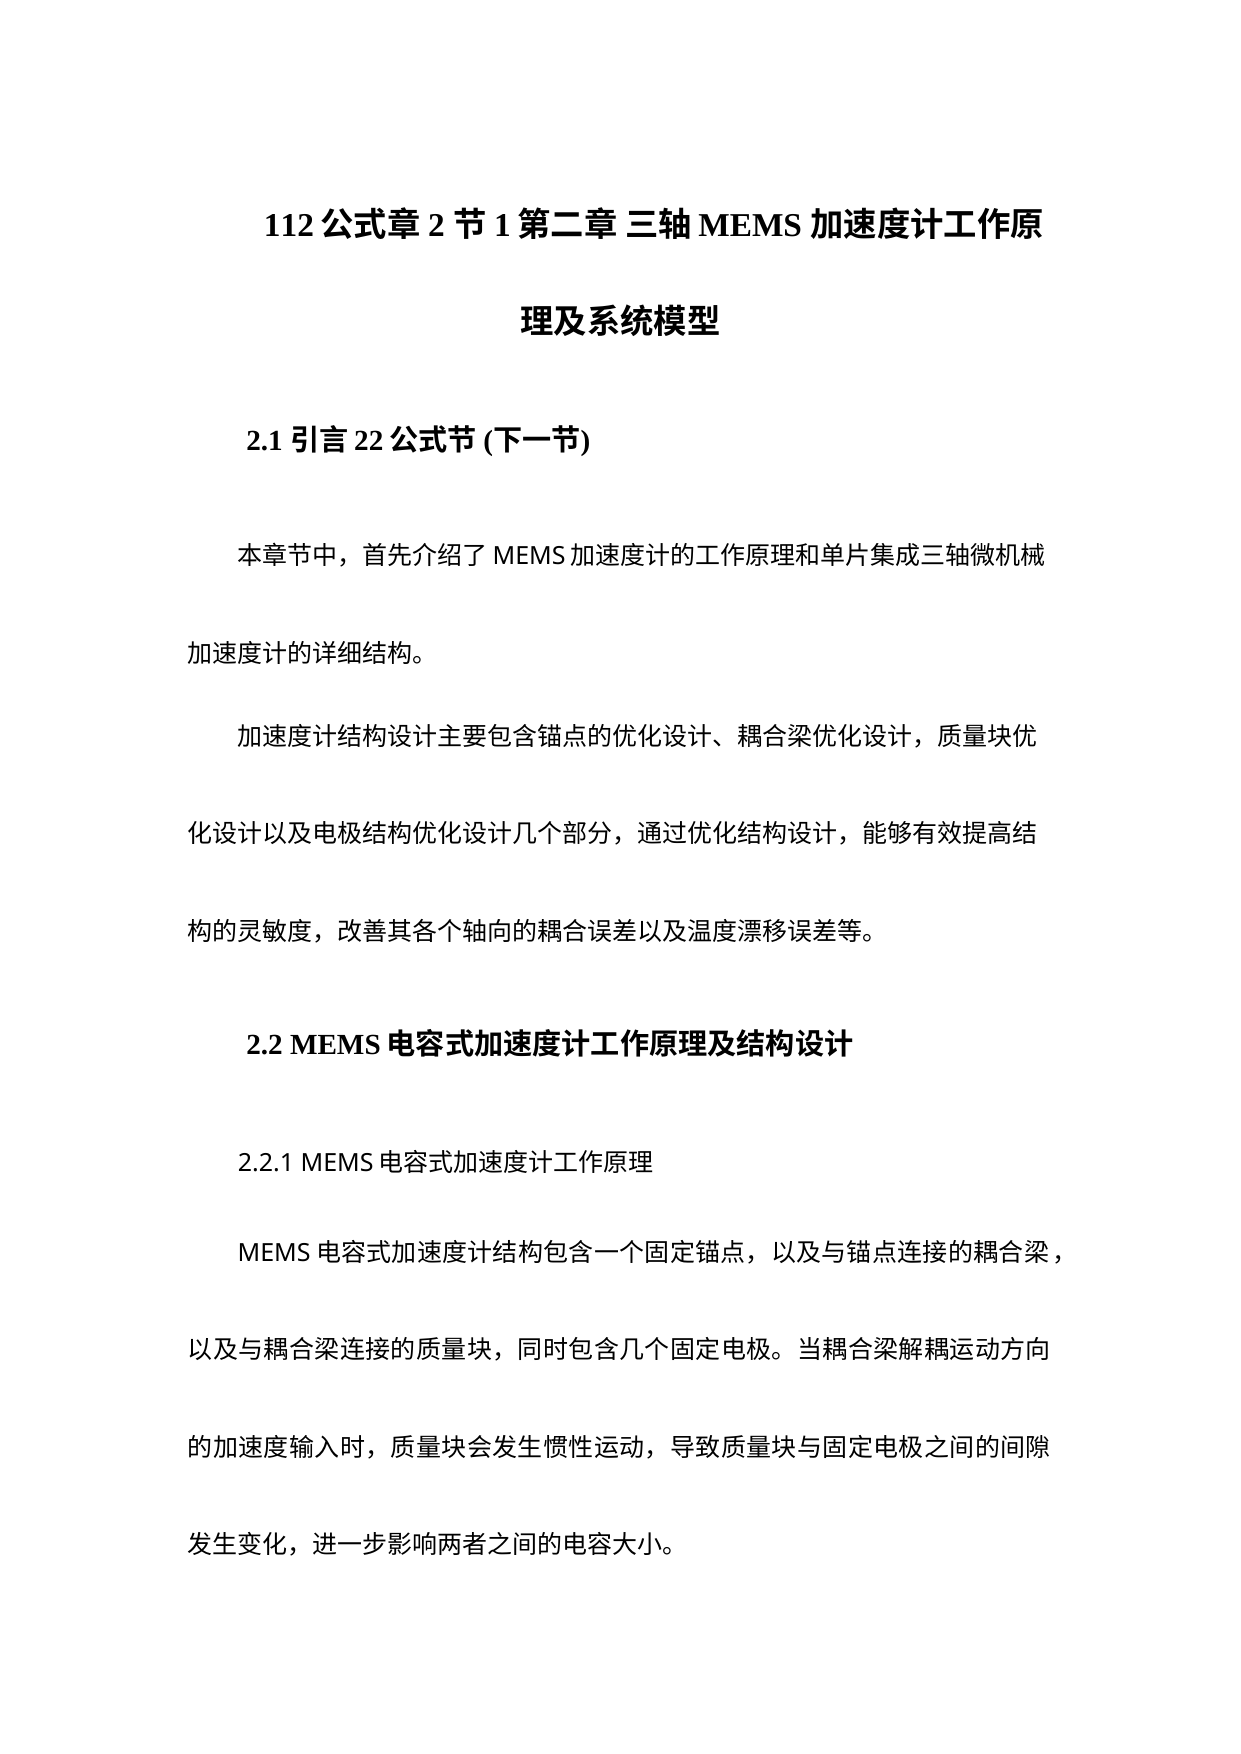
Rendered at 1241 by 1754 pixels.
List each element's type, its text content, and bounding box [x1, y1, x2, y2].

text 加速度计结构设计主要包含锚点的优化设计、耦合梁优化设计，质量块优化设计以及电极结构优化设计几个部分，通过优化结构设计，能够有效提高结构的灵敏度，改善其各个轴向的耦合误差以及温度漂移误差等。 [187, 702, 1053, 962]
subtitle 第二章 三轴MEMS 加速度计工作原理及系统模型 [187, 189, 1053, 352]
subtitle 2.2 MEMS电容式加速度计工作原理及结构设计 [187, 1009, 1053, 1074]
subtitle 2.2.1 MEMS电容式加速度计工作原理 [187, 1128, 1053, 1193]
text 本章节中，首先介绍了MEMS加速度计的工作原理和单片集成三轴微机械加速度计的详细结构。 [187, 521, 1053, 684]
text MEMS电容式加速度计结构包含一个固定锚点，以及与锚点连接的耦合梁，以及与耦合梁连接的质量块，同时包含几个固定电极。当耦合梁解耦运动方向的加速度输入时，质量块会发生惯性运动，导致质量块与固定电极之间的间隙发生变化，进一步影响两者之间的电容大小。 [187, 1218, 1053, 1575]
subtitle 2.1 引言 [187, 405, 1053, 470]
